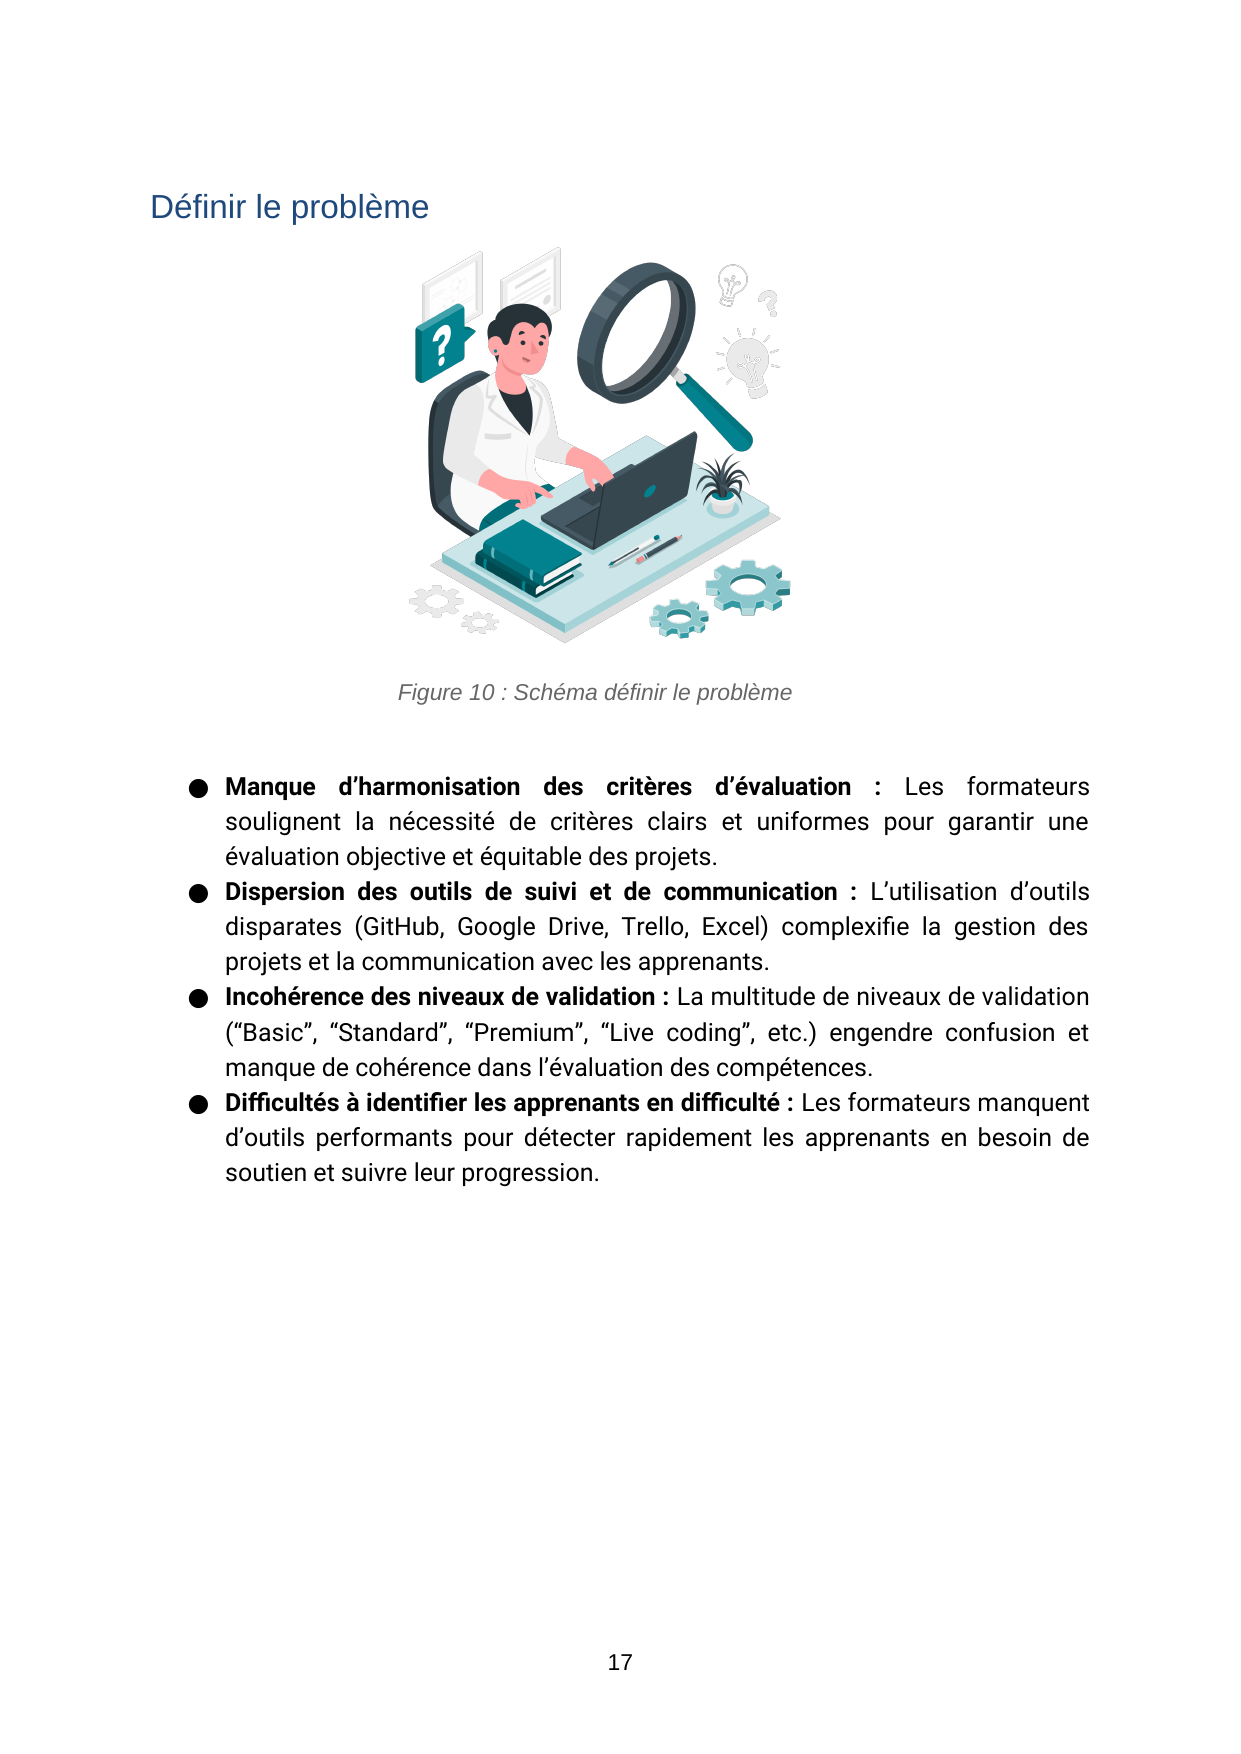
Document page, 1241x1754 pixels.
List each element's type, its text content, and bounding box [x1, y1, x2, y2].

list Incohérence des niveaux de validation : La multitude de niveaux de validation (“Basic”, “Standard”, “Premium”, “Live coding”, etc.) engendre confusion et manque de cohérence dans l’évaluation des compétences. [187, 983, 1090, 1082]
subtitle Définir le problème [150, 187, 1090, 226]
list Difficultés à identifier les apprenants en difficulté : Les formateurs manquent d’outils performants pour détecter rapidement les apprenants en besoin de soutien et suivre leur progression. [187, 1088, 1090, 1187]
subtitle Figure 10 : Schéma définir le problème [150, 679, 1042, 706]
list Dispersion des outils de suivi et de communication : L’utilisation d’outils disparates (GitHub, Google Drive, Trello, Excel) complexifie la gestion des projets et la communication avec les apprenants. [187, 877, 1090, 977]
list Manque d’harmonisation des critères d’évaluation : Les formateurs soulignent la nécessité de critères clairs et uniformes pour garantir une évaluation objective et équitable des projets. [187, 772, 1090, 871]
picture [390, 238, 803, 651]
